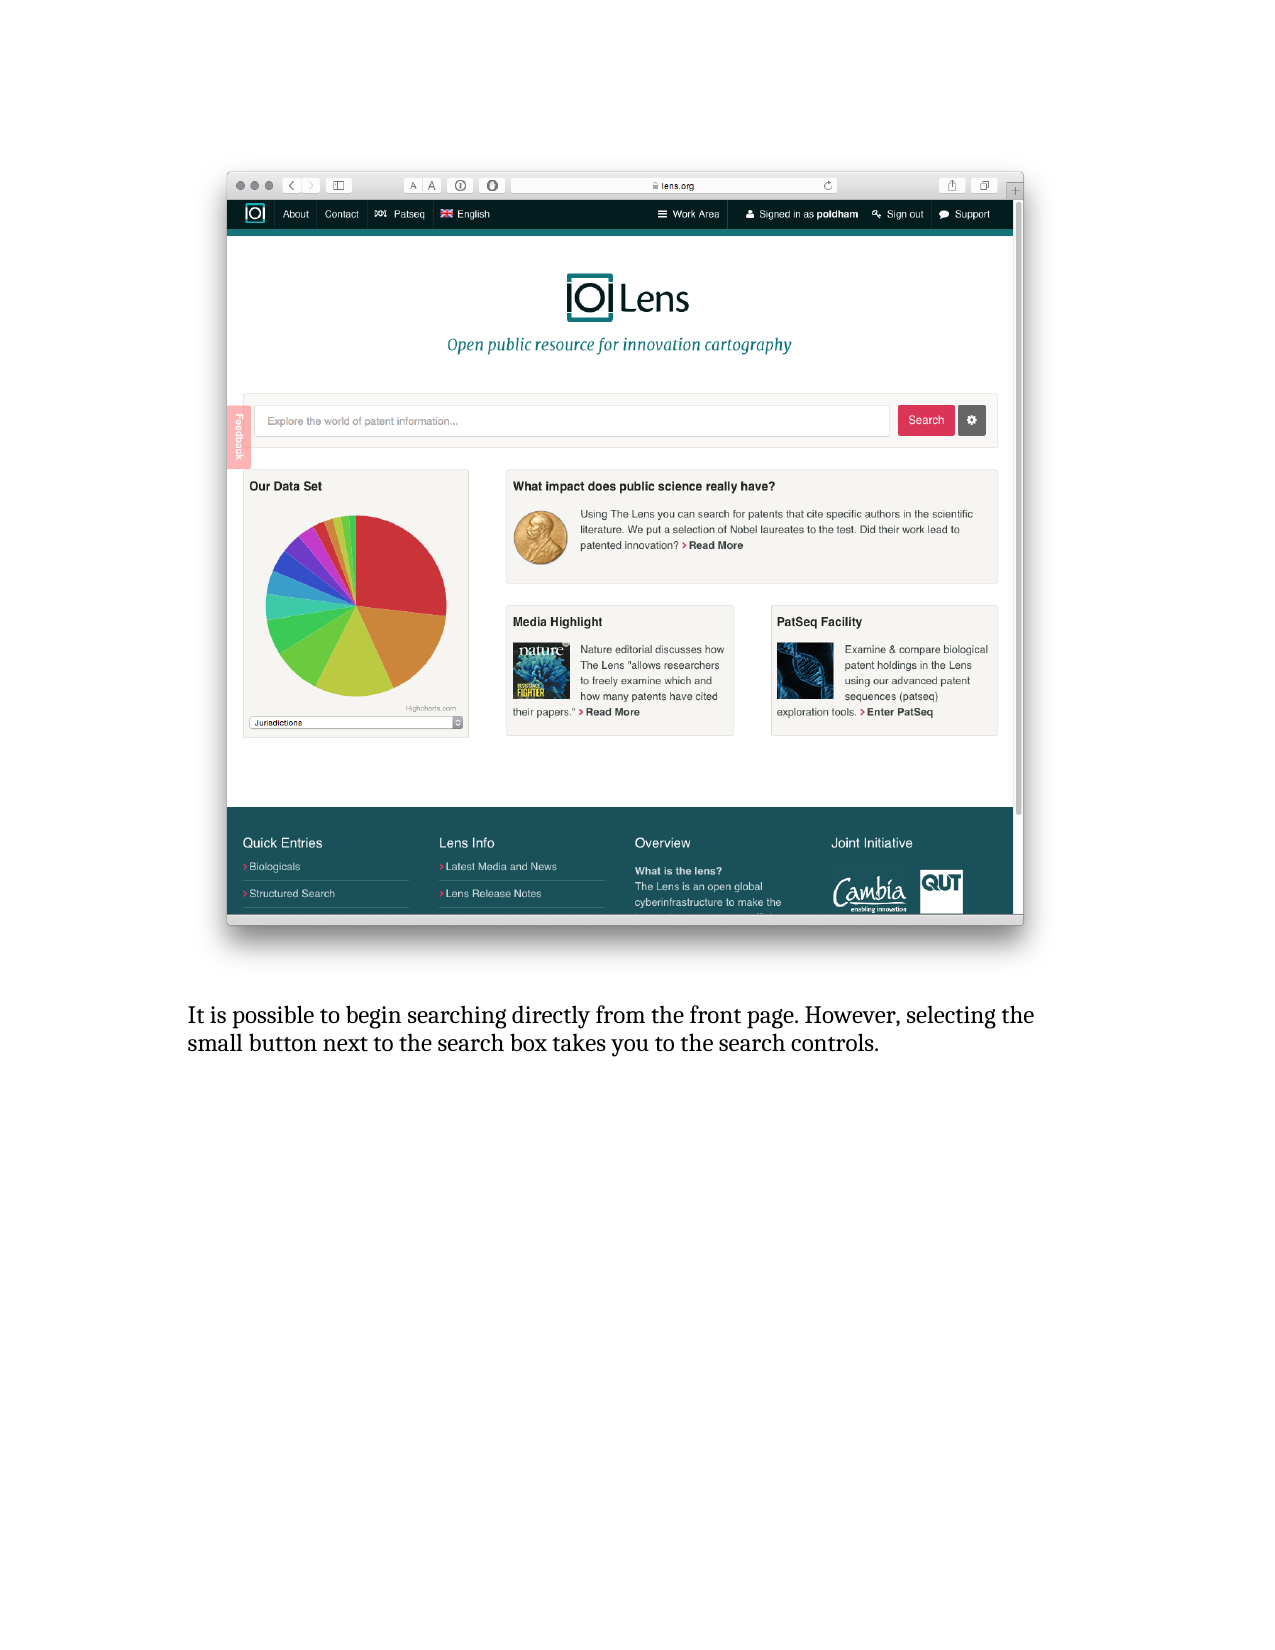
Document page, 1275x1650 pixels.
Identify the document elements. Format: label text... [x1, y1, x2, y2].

text It is possible to begin searching directly from the front page. However, selecting the small button next to the search box takes you to the search controls. [187, 1001, 1087, 1058]
picture [187, 150, 1063, 982]
